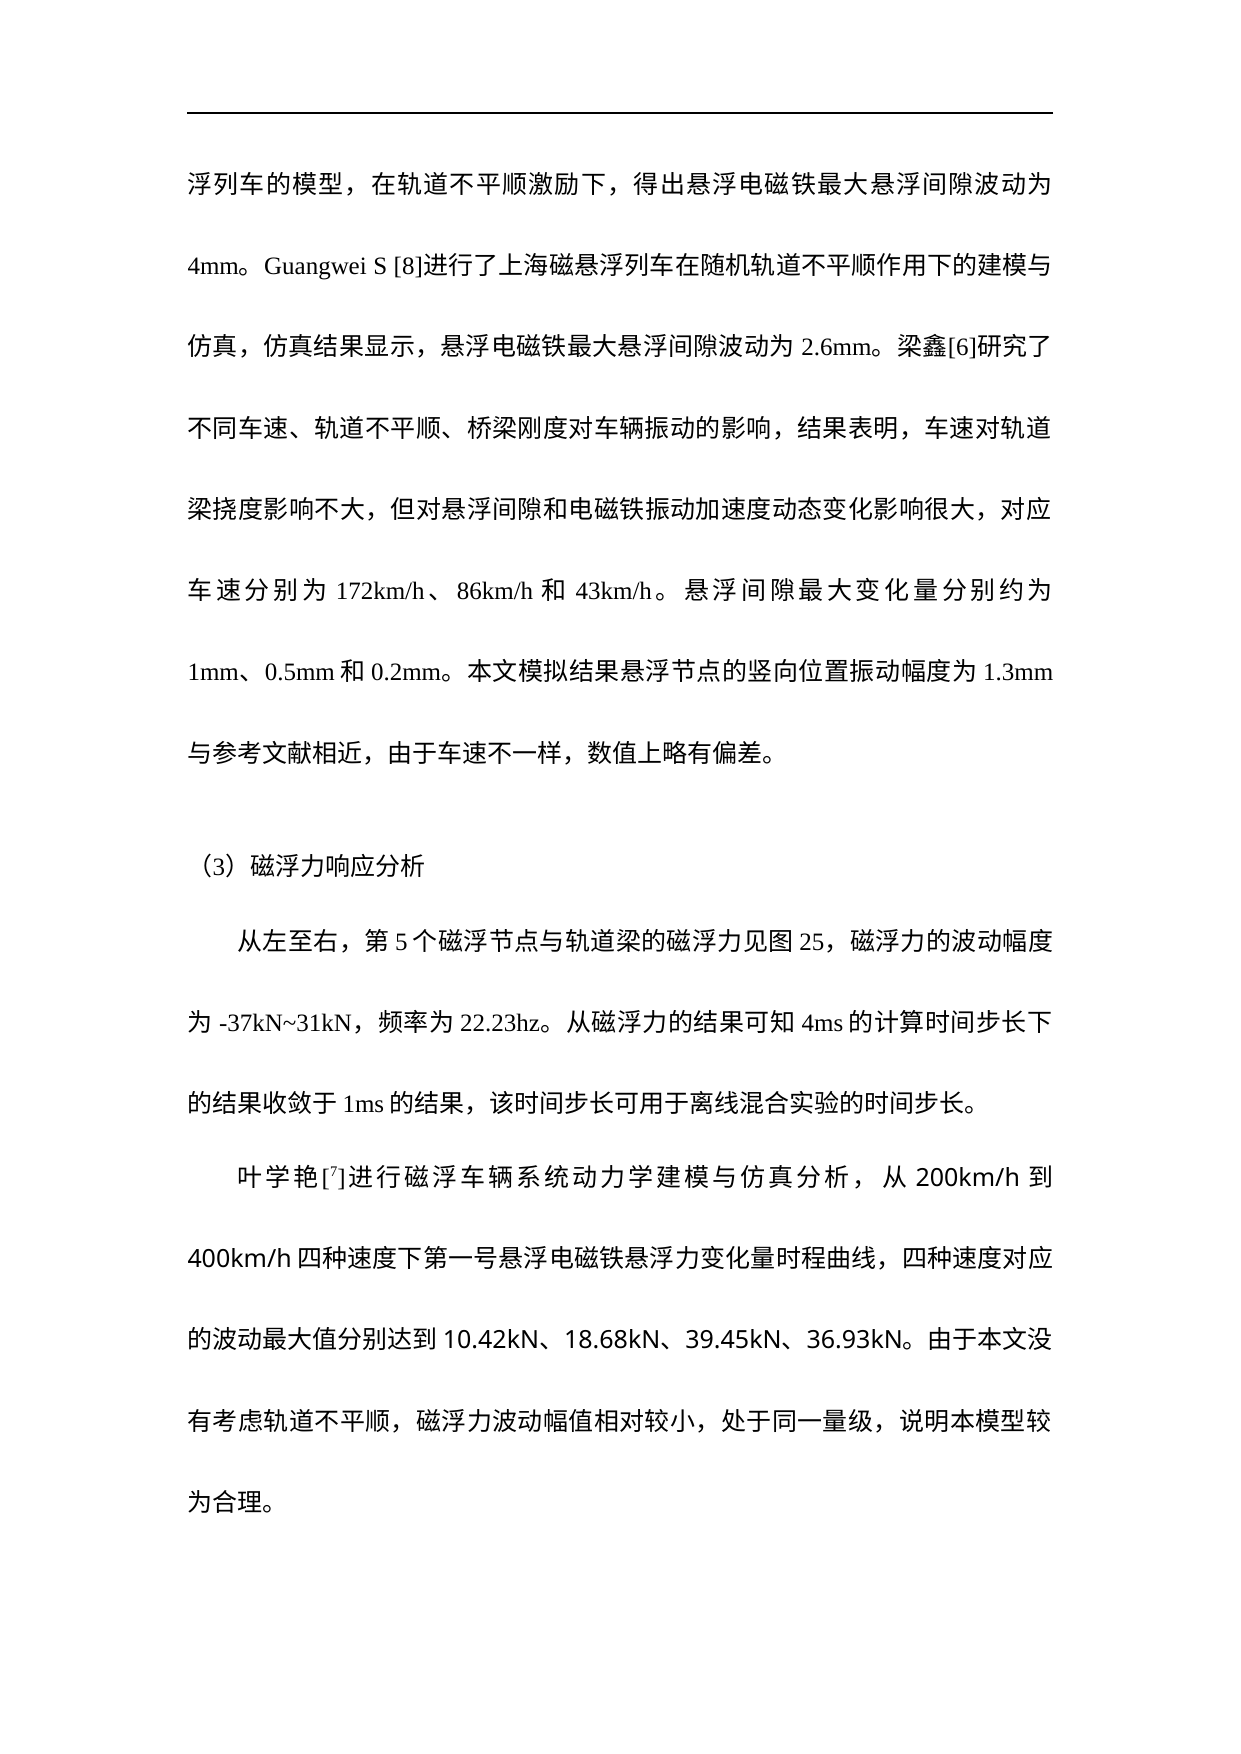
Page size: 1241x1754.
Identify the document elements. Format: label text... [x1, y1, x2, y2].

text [187, 150, 1053, 784]
text （3）磁浮力响应分析 [187, 832, 1053, 897]
text 叶学艳[7]进行磁浮车辆系统动力学建模与仿真分析，从200km/h到400km/h四种速度下第一号悬浮电磁铁悬浮力变化量时程曲线，四种速度对应的波动最大值分别达到10.42kN、18.68kN、39.45kN、36.93kN。由于本文没有考虑轨道不平顺，磁浮力波动幅值相对较小，处于同一量级，说明本模型较为合理。 [187, 1143, 1053, 1533]
text 从左至右，第5个磁浮节点与轨道梁的磁浮力见图25，磁浮力的波动幅度为 -37kN~31kN，频率为22.23hz。从磁浮力的结果可知4ms的计算时间步长下的结果收敛于1ms的结果，该时间步长可用于离线混合实验的时间步长。 [187, 907, 1053, 1134]
